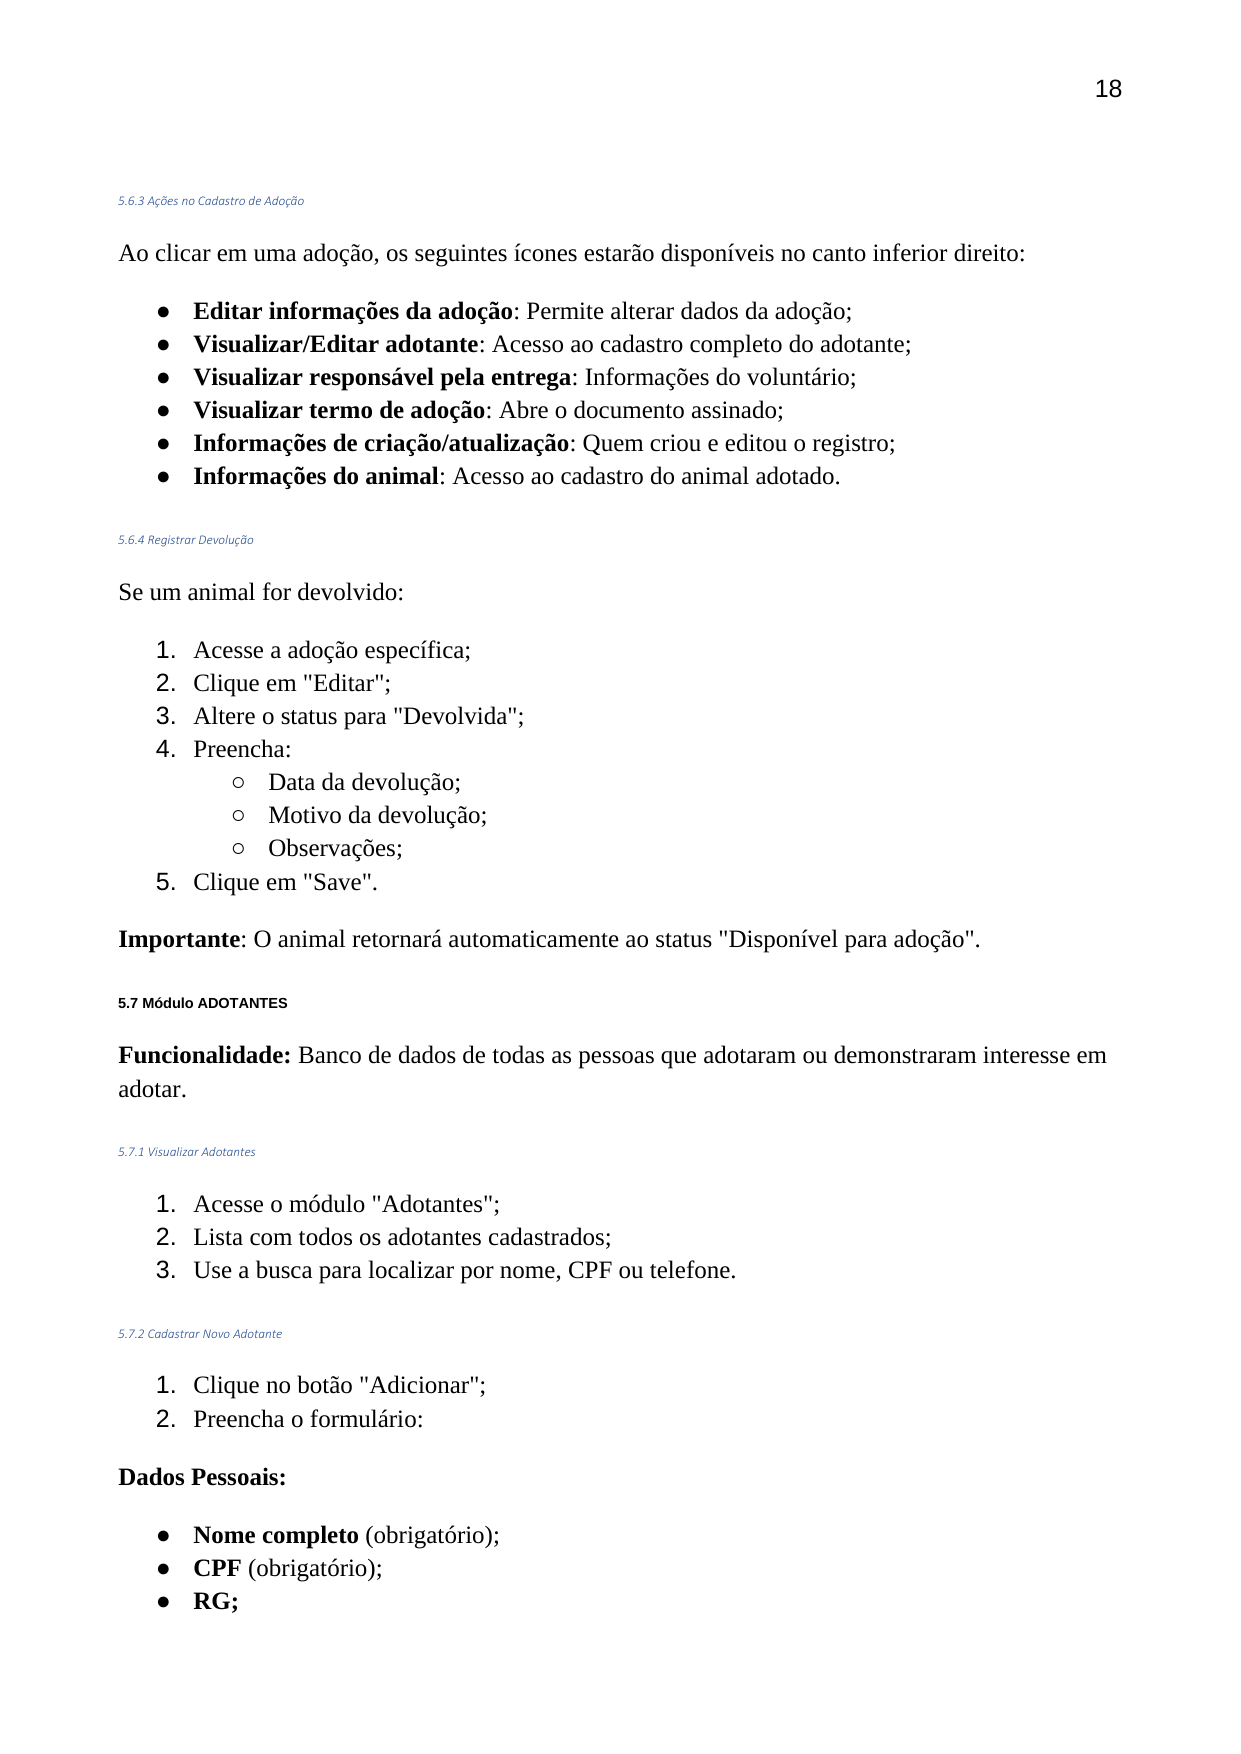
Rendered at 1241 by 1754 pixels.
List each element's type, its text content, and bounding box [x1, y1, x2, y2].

list Visualizar responsável pela entrega: Informações do voluntário; [156, 362, 1122, 391]
list Altere o status para "Devolvida"; [156, 701, 1122, 730]
subtitle 5.7 Módulo ADOTANTES [118, 983, 1122, 1011]
list Preencha o formulário: [156, 1403, 1122, 1432]
list Motivo da devolução; [231, 800, 1122, 829]
list Use a busca para localizar por nome, CPF ou telefone. [156, 1255, 1122, 1284]
list Informações de criação/atualização: Quem criou e editou o registro; [156, 428, 1122, 457]
list Acesse o módulo "Adotantes"; [156, 1189, 1122, 1218]
text Dados Pessoais: [118, 1462, 1122, 1490]
list Clique em "Save". [156, 866, 1122, 895]
list Clique em "Editar"; [156, 668, 1122, 697]
list Clique no botão "Adicionar"; [156, 1370, 1122, 1399]
subtitle 5.6.4 Registrar Devolução [118, 519, 1122, 547]
list Editar informações da adoção: Permite alterar dados da adoção; [156, 296, 1122, 324]
subtitle 5.6.3 Ações no Cadastro de Adoção [118, 180, 1122, 208]
list CPF (obrigatório); [156, 1553, 1122, 1582]
list Observações; [231, 833, 1122, 862]
text Importante: O animal retornará automaticamente ao status "Disponível para adoção". [118, 924, 1122, 953]
list Preencha: [156, 734, 1122, 763]
text Se um animal for devolvido: [118, 577, 1122, 605]
list RG; [156, 1586, 1122, 1615]
list Data da devolução; [231, 767, 1122, 796]
subtitle 5.7.2 Cadastrar Novo Adotante [118, 1313, 1122, 1341]
list Lista com todos os adotantes cadastrados; [156, 1222, 1122, 1251]
text Ao clicar em uma adoção, os seguintes ícones estarão disponíveis no canto inferior direito: [118, 238, 1122, 266]
list Informações do animal: Acesso ao cadastro do animal adotado. [156, 461, 1122, 490]
list Visualizar/Editar adotante: Acesso ao cadastro completo do adotante; [156, 329, 1122, 358]
list Nome completo (obrigatório); [156, 1520, 1122, 1548]
text Funcionalidade: Banco de dados de todas as pessoas que adotaram ou demonstraram interesse em adotar. [118, 1041, 1122, 1102]
list Acesse a adoção específica; [156, 634, 1122, 663]
list Visualizar termo de adoção: Abre o documento assinado; [156, 395, 1122, 424]
subtitle 5.7.1 Visualizar Adotantes [118, 1132, 1122, 1160]
